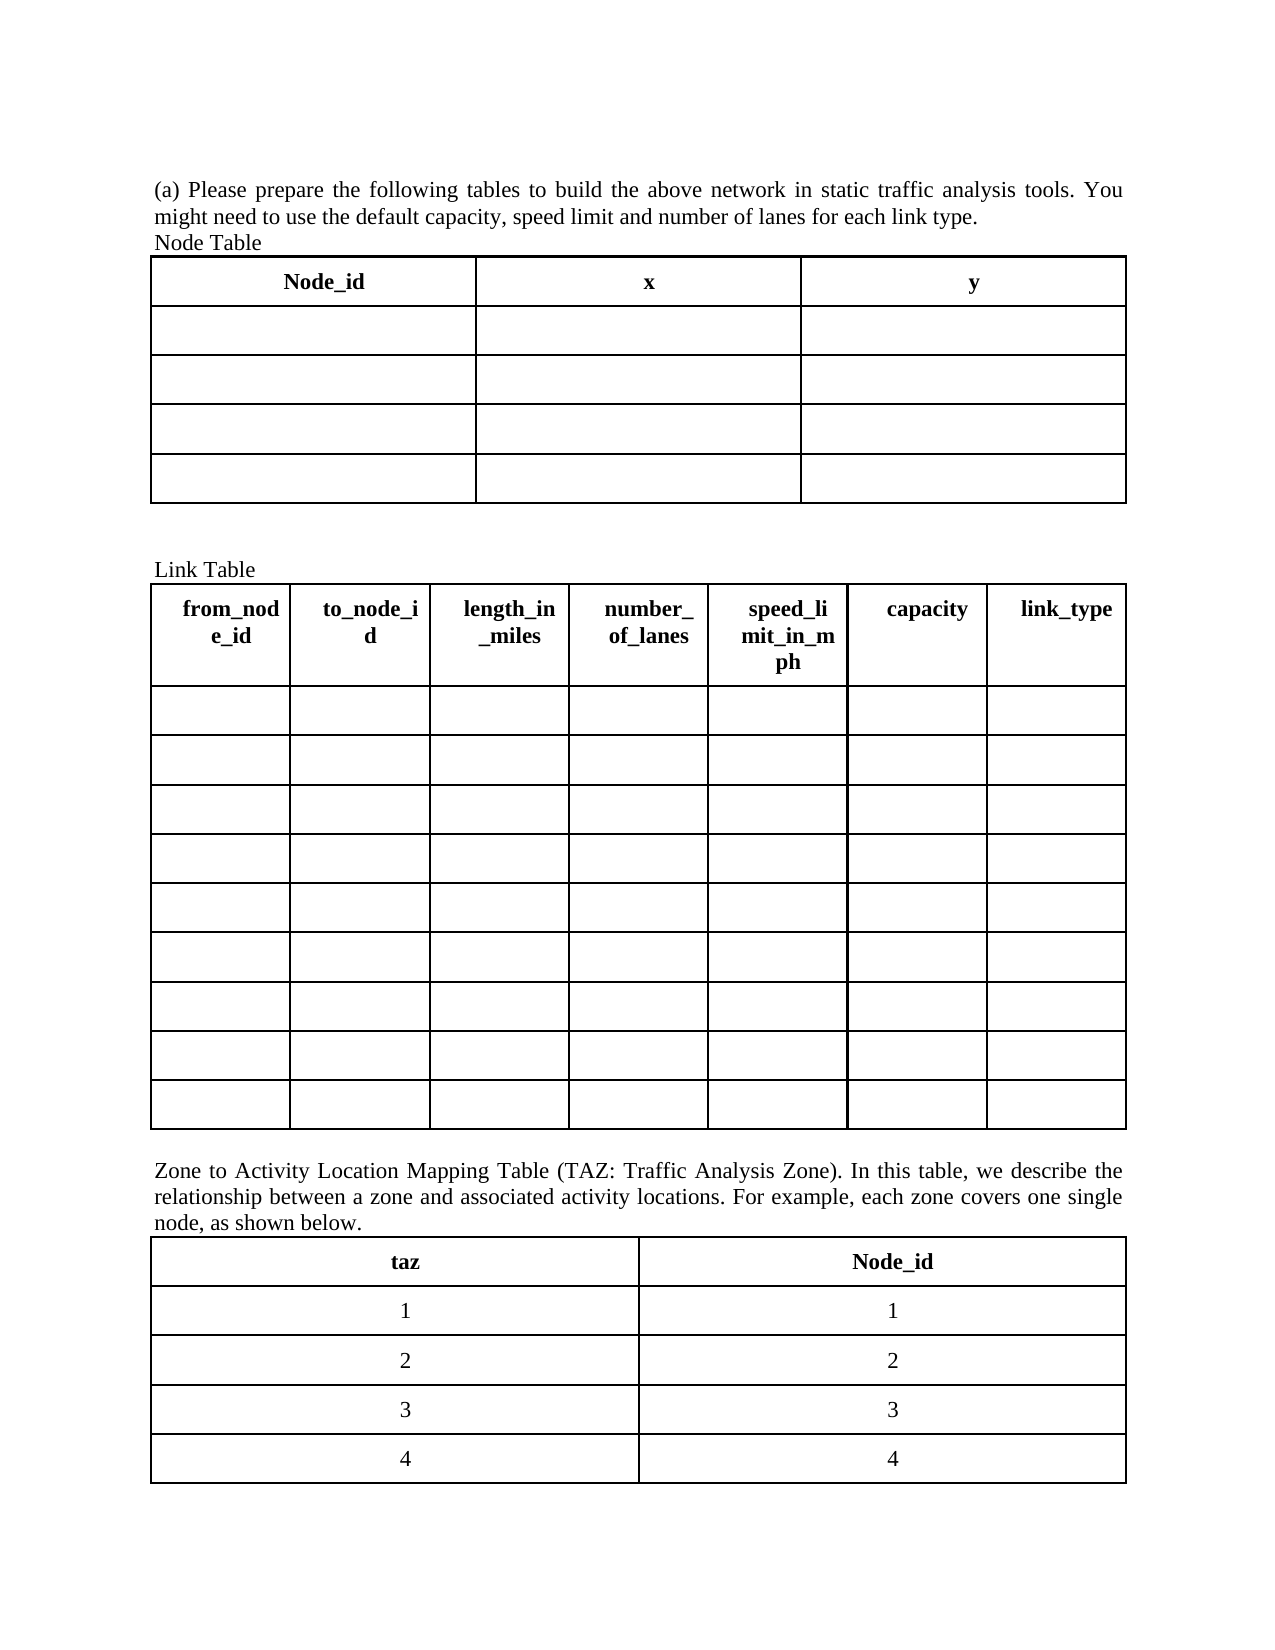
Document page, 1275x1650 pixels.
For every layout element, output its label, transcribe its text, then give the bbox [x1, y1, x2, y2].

table_cell 1 [152, 1287, 638, 1334]
table_cell [802, 307, 1125, 354]
table_cell [849, 983, 986, 1030]
table_cell [709, 933, 846, 981]
table_cell [431, 1032, 568, 1079]
table_cell 3 [640, 1386, 1125, 1433]
table_cell [802, 356, 1125, 403]
table_cell [152, 455, 475, 502]
table_cell [988, 983, 1125, 1030]
table_cell [152, 1081, 289, 1128]
table_cell [988, 835, 1125, 882]
table_cell [431, 736, 568, 783]
table_cell [570, 1081, 707, 1128]
table_cell [849, 884, 986, 931]
table_header Node_id [640, 1238, 1125, 1285]
table_header capacity [849, 585, 986, 685]
table_header length_in_miles [431, 585, 568, 685]
table_header Node_id [152, 258, 475, 305]
table_cell [709, 835, 846, 882]
table_cell [709, 786, 846, 833]
table_cell [988, 687, 1125, 734]
table_header y [802, 258, 1125, 305]
table_cell [709, 1081, 846, 1128]
table_header taz [152, 1238, 638, 1285]
table_header link_type [988, 585, 1125, 685]
table_header from_node_id [152, 585, 289, 685]
table_cell [431, 835, 568, 882]
table_cell [570, 687, 707, 734]
table_cell [431, 1081, 568, 1128]
table_cell [988, 1081, 1125, 1128]
table_cell [152, 687, 289, 734]
text Node Table [154, 229, 1125, 255]
table_cell [477, 307, 800, 354]
table_cell [291, 786, 429, 833]
table_cell [802, 455, 1125, 502]
table_cell [570, 786, 707, 833]
table_cell [477, 405, 800, 452]
table_cell [431, 983, 568, 1030]
table_cell [570, 933, 707, 981]
table_cell [849, 736, 986, 783]
table_cell [570, 736, 707, 783]
table_cell [570, 884, 707, 931]
table_cell [477, 356, 800, 403]
table_cell [849, 933, 986, 981]
table_cell [802, 405, 1125, 452]
table_cell [431, 687, 568, 734]
table_cell 4 [640, 1435, 1125, 1482]
table_cell [431, 933, 568, 981]
table_cell [570, 835, 707, 882]
table_cell 4 [152, 1435, 638, 1482]
table_cell 2 [640, 1336, 1125, 1384]
table_cell [291, 884, 429, 931]
table_cell [152, 1032, 289, 1079]
table_cell [431, 786, 568, 833]
table_cell [291, 1081, 429, 1128]
text (a) Please prepare the following tables to build the above network in static traffic analysis tools. You might need to use the default capacity, speed limit and number of lanes for each link type. [154, 176, 1125, 229]
table_cell [988, 786, 1125, 833]
table_cell [291, 983, 429, 1030]
text Zone to Activity Location Mapping Table (TAZ: Traffic Analysis Zone). In this table, we describe the relationship between a zone and associated activity locations. For example, each zone covers one single node, as shown below. [154, 1157, 1125, 1236]
table_cell [849, 1081, 986, 1128]
table_cell [152, 933, 289, 981]
table_cell [709, 736, 846, 783]
table_header to_node_id [291, 585, 429, 685]
table_cell [849, 1032, 986, 1079]
table_cell [988, 884, 1125, 931]
table_cell [709, 1032, 846, 1079]
table_cell [291, 933, 429, 981]
table_cell [988, 933, 1125, 981]
table_cell 2 [152, 1336, 638, 1384]
table_cell [291, 687, 429, 734]
table_cell [291, 1032, 429, 1079]
table_cell [152, 405, 475, 452]
text Link Table [154, 557, 1125, 583]
table_cell [152, 835, 289, 882]
table_cell [988, 1032, 1125, 1079]
table_cell [709, 884, 846, 931]
table_cell [570, 983, 707, 1030]
table_cell [152, 307, 475, 354]
table_cell [291, 736, 429, 783]
table_cell [152, 736, 289, 783]
table_cell [152, 884, 289, 931]
table_cell 3 [152, 1386, 638, 1433]
table_cell [849, 786, 986, 833]
table_cell [709, 983, 846, 1030]
table_header number_of_lanes [570, 585, 707, 685]
table_cell [709, 687, 846, 734]
table_cell [849, 687, 986, 734]
table_cell 1 [640, 1287, 1125, 1334]
table_header x [477, 258, 800, 305]
table_cell [152, 356, 475, 403]
table_cell [849, 835, 986, 882]
table_cell [291, 835, 429, 882]
table_cell [477, 455, 800, 502]
table_cell [570, 1032, 707, 1079]
table_cell [152, 983, 289, 1030]
table_cell [152, 786, 289, 833]
table_cell [431, 884, 568, 931]
table_cell [988, 736, 1125, 783]
table_header speed_limit_in_mph [709, 585, 846, 685]
